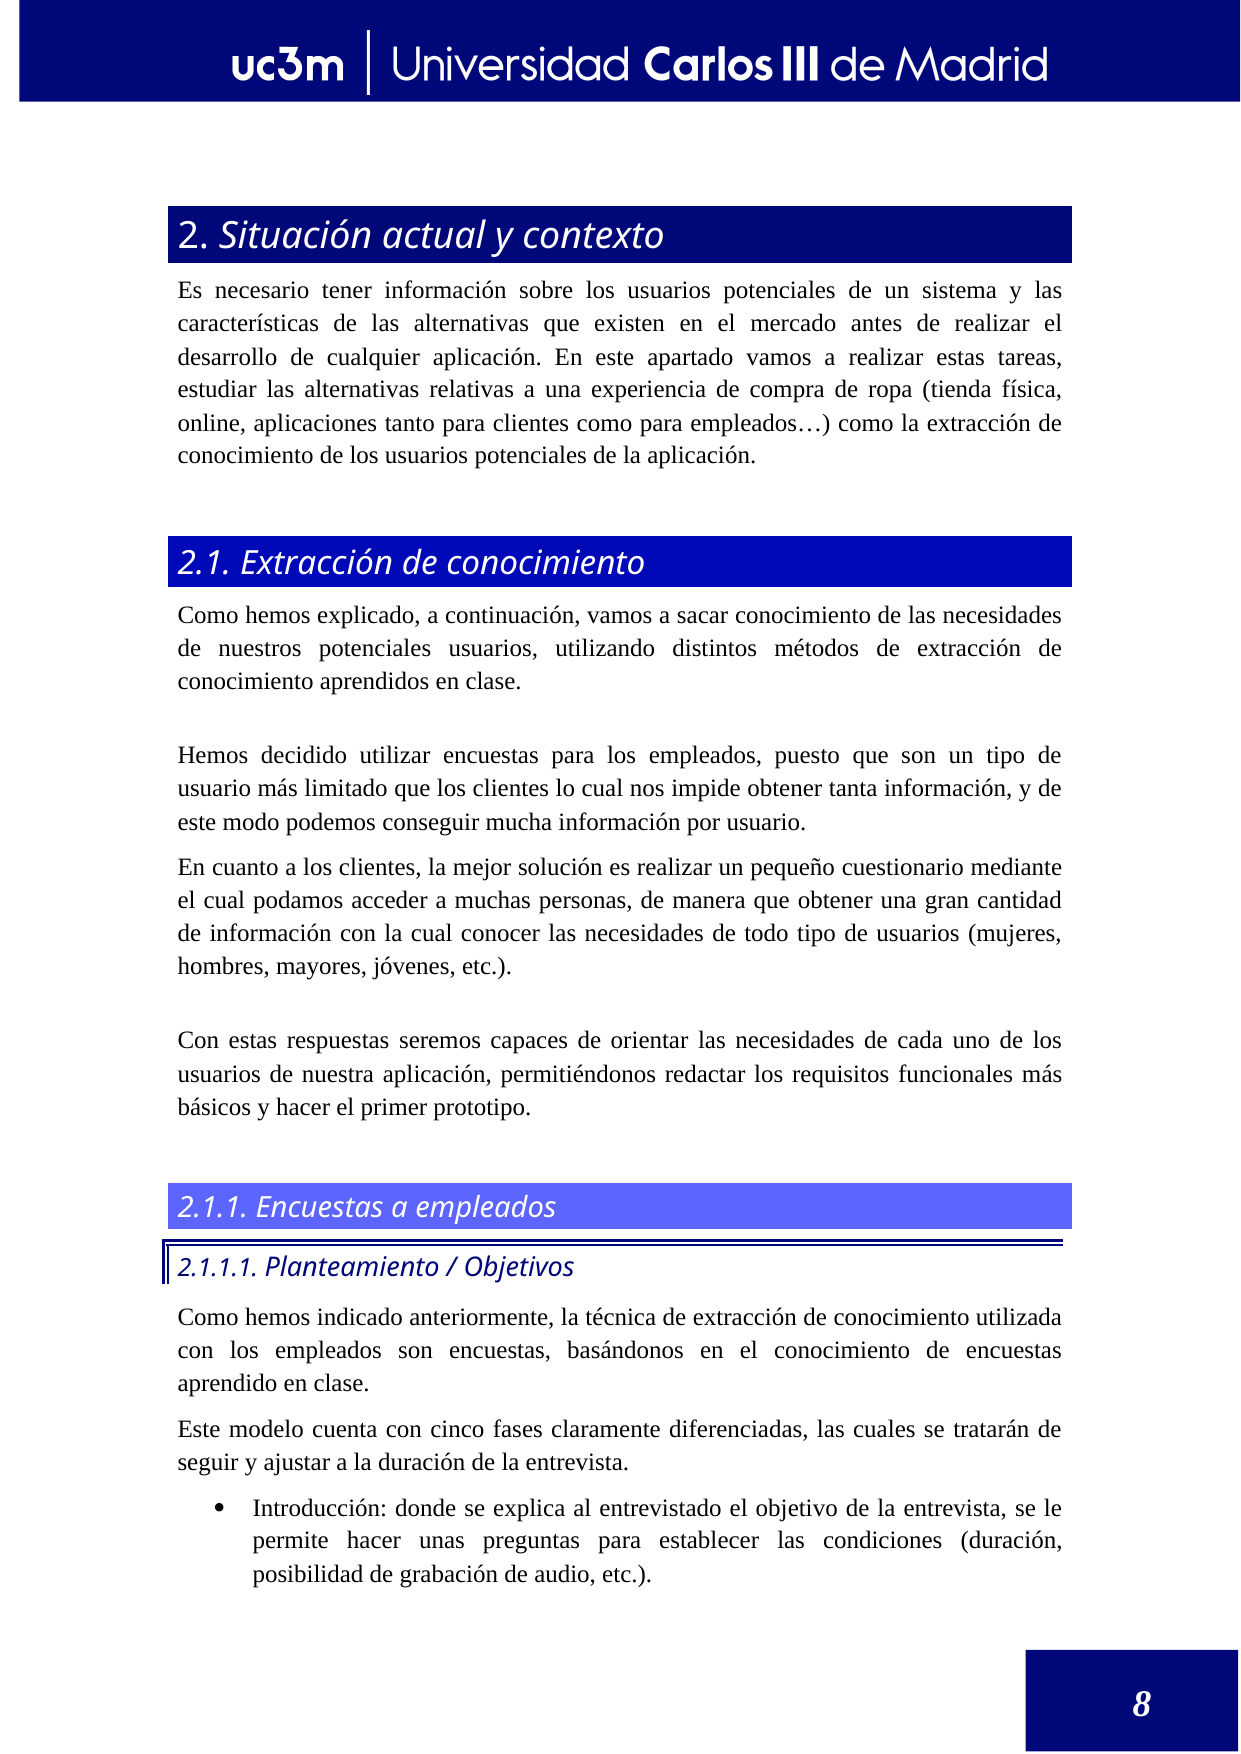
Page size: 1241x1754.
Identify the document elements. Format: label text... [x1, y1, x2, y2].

list Introducción: donde se explica al entrevistado el objetivo de la entrevista, se le permite hacer unas preguntas para establecer las condiciones (duración, posibilidad de grabación de audio, etc.). [215, 1493, 1063, 1587]
subtitle Situación actual y contexto [169, 207, 1071, 262]
subtitle Extracción de conocimiento [169, 537, 1071, 586]
subtitle Planteamiento / Objetivos [169, 1246, 1063, 1284]
picture [196, 20, 1083, 95]
subtitle Encuestas a empleados [169, 1184, 1071, 1228]
text Es necesario tener información sobre los usuarios potenciales de un sistema y las características de las alternativas que existen en el mercado antes de realizar el desarrollo de cualquier aplicación. En este apartado vamos a realizar estas tareas, estudiar las alternativas relativas a una experiencia de compra de ropa (tienda física, online, aplicaciones tanto para clientes como para empleados…) como la extracción de conocimiento de los usuarios potenciales de la aplicación. [177, 276, 1063, 469]
text Con estas respuestas seremos capaces de orientar las necesidades de cada uno de los usuarios de nuestra aplicación, permitiéndonos redactar los requisitos funcionales más básicos y hacer el primer prototipo. [177, 1026, 1063, 1120]
text Como hemos explicado, a continuación, vamos a sacar conocimiento de las necesidades de nuestros potenciales usuarios, utilizando distintos métodos de extracción de conocimiento aprendidos en clase. [177, 600, 1063, 695]
text Hemos decidido utilizar encuestas para los empleados, puesto que son un tipo de usuario más limitado que los clientes lo cual nos impide obtener tanta información, y de este modo podemos conseguir mucha información por usuario. [177, 741, 1063, 835]
text En cuanto a los clientes, la mejor solución es realizar un pequeño cuestionario mediante el cual podamos acceder a muchas personas, de manera que obtener una gran cantidad de información con la cual conocer las necesidades de todo tipo de usuarios (mujeres, hombres, mayores, jóvenes, etc.). [177, 852, 1063, 980]
text Este modelo cuenta con cinco fases claramente diferenciadas, las cuales se tratarán de seguir y ajustar a la duración de la entrevista. [177, 1414, 1063, 1476]
text Como hemos indicado anteriormente, la técnica de extracción de conocimiento utilizada con los empleados son encuestas, basándonos en el conocimiento de encuestas aprendido en clase. [177, 1302, 1063, 1397]
